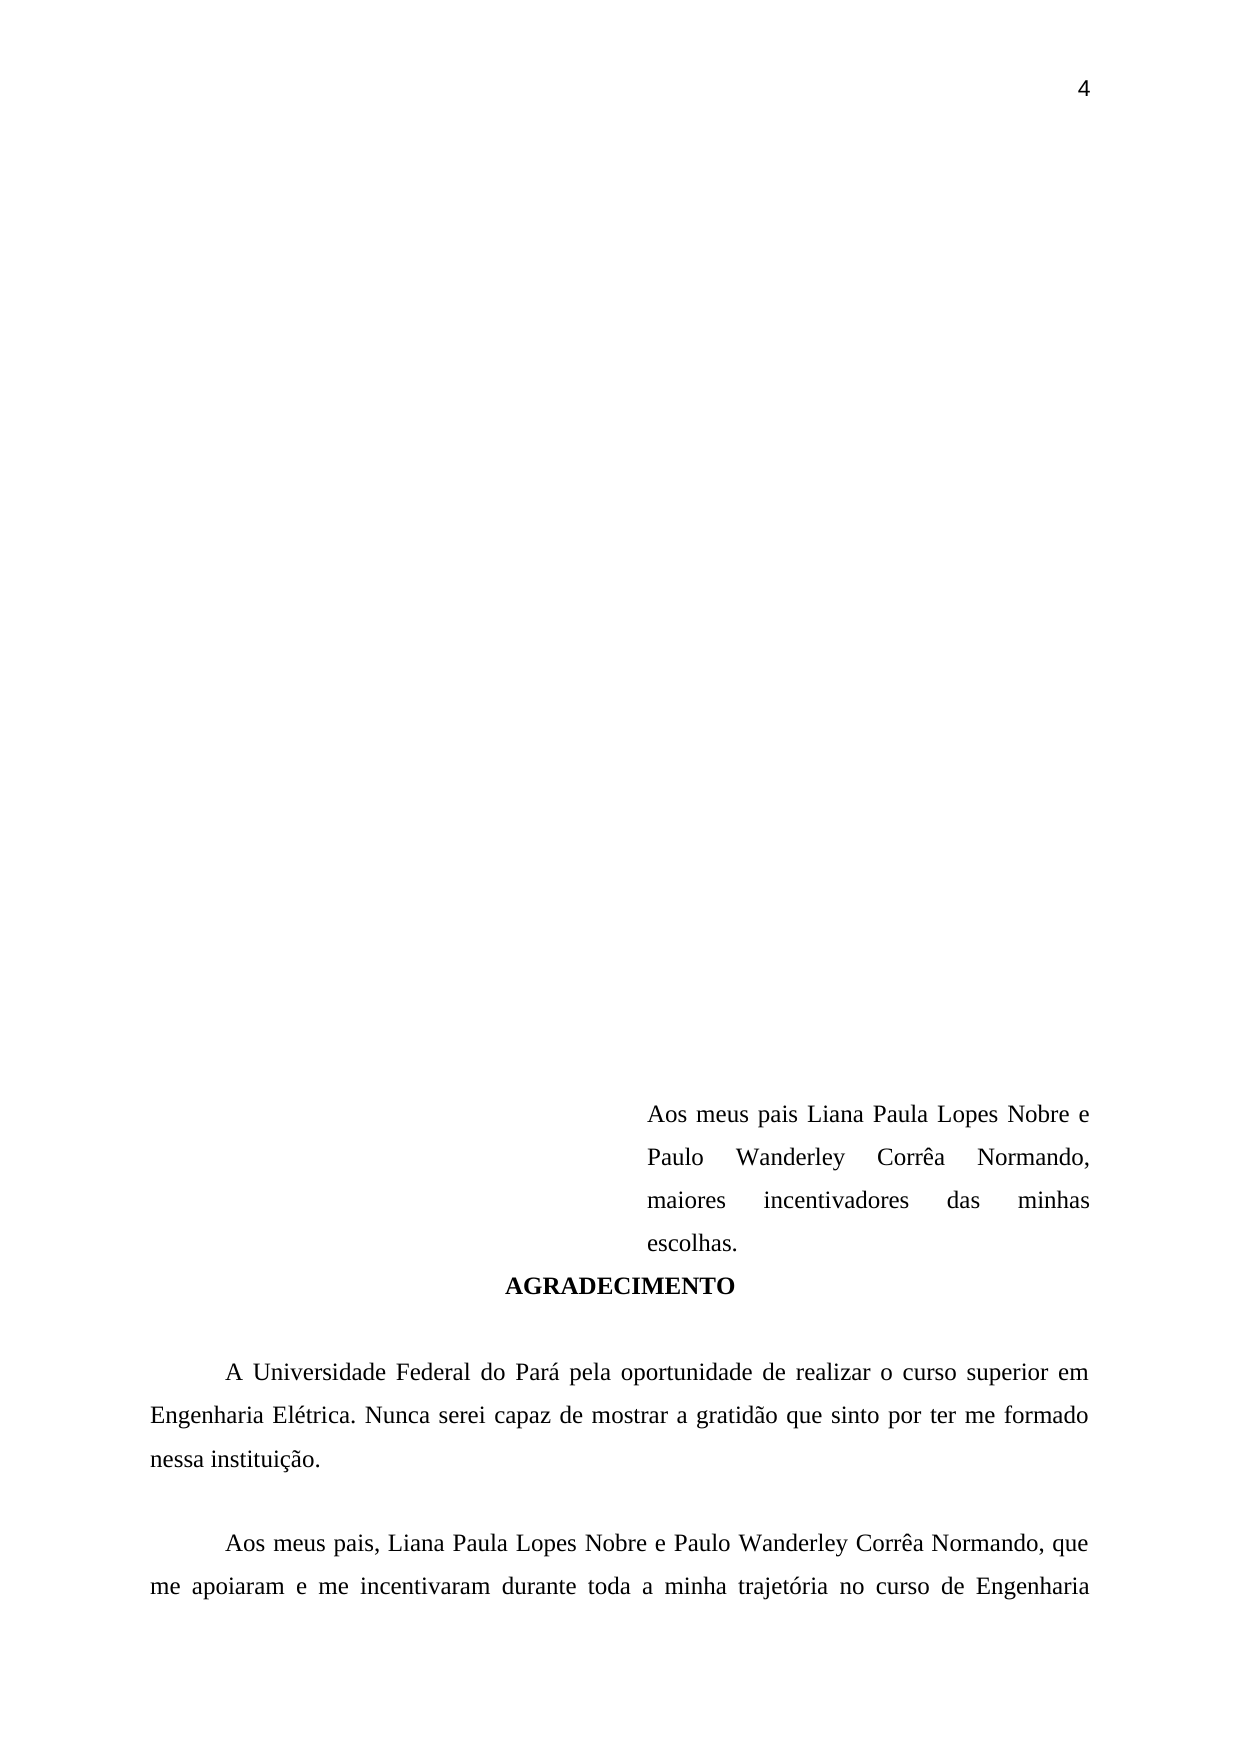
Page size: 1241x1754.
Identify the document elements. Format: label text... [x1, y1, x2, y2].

text AGRADECIMENTO [150, 1271, 1090, 1300]
text A Universidade Federal do Pará pela oportunidade de realizar o curso superior em Engenharia Elétrica. Nunca serei capaz de mostrar a gratidão que sinto por ter me formado nessa instituição. [150, 1357, 1090, 1472]
text Aos meus pais Liana Paula Lopes Nobre e Paulo Wanderley Corrêa Normando, maiores incentivadores das minhas escolhas. [647, 1099, 1090, 1257]
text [150, 1528, 1090, 1599]
